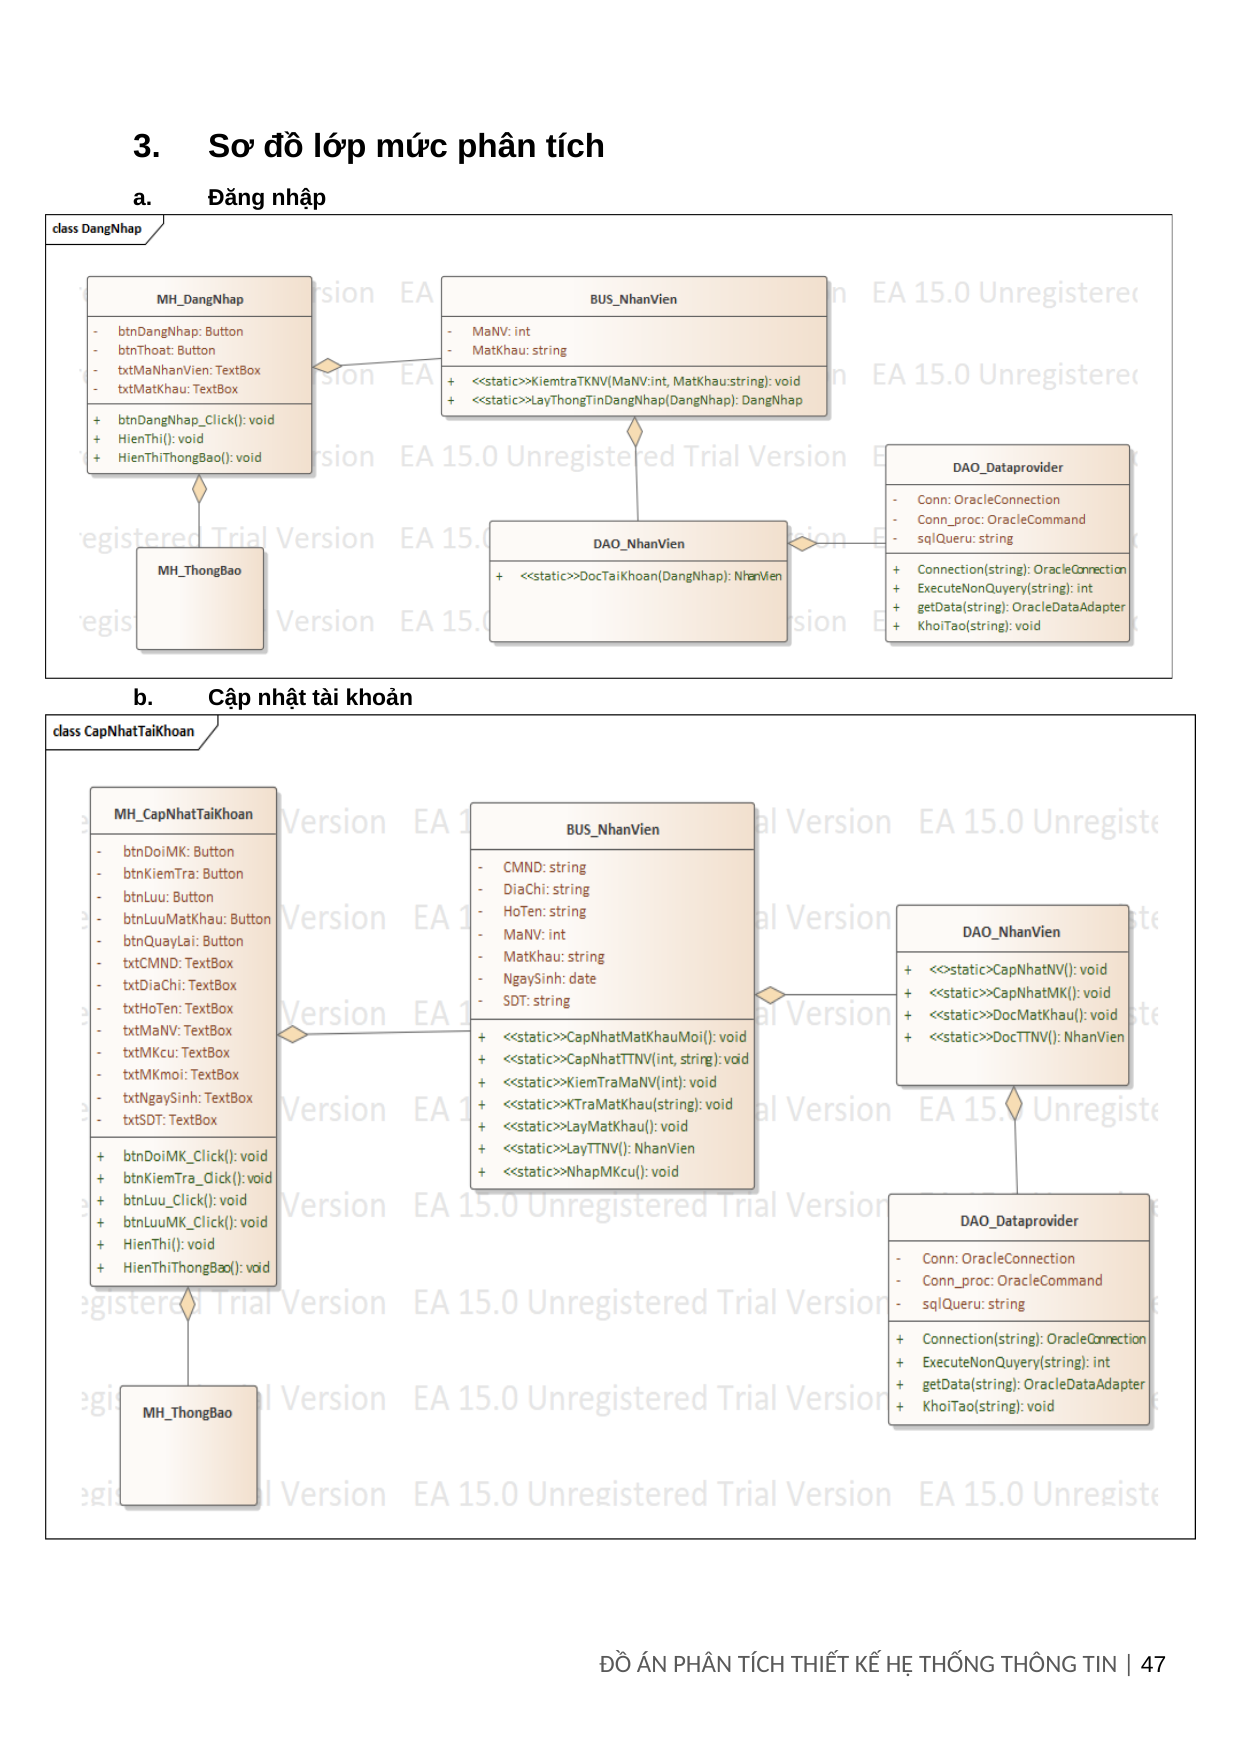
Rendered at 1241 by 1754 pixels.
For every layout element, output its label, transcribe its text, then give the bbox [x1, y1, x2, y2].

picture [44, 213, 1173, 680]
subtitle Sơ đồ lớp mức phân tích [133, 126, 1240, 164]
picture [44, 714, 1196, 1541]
list Cập nhật tài khoản [133, 684, 1240, 710]
list Đăng nhập [133, 184, 1240, 210]
